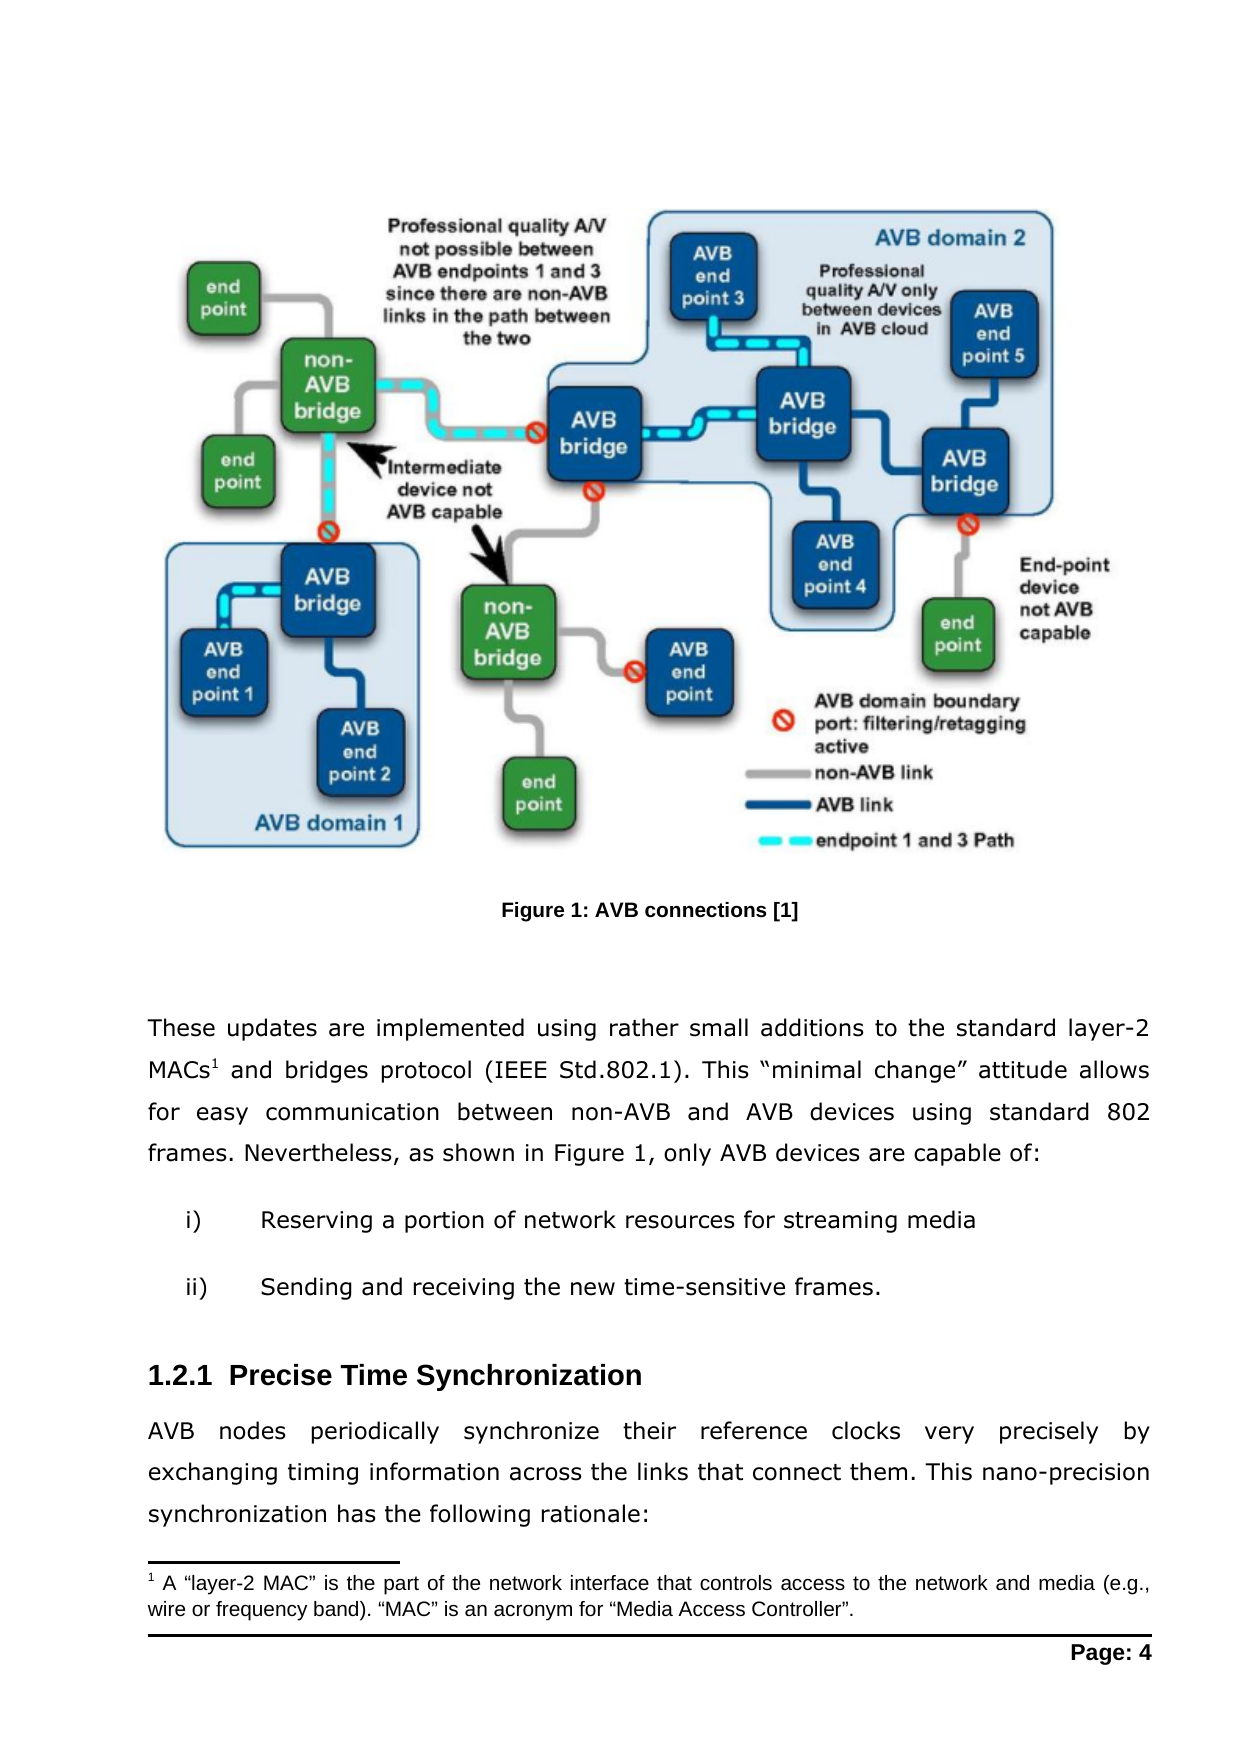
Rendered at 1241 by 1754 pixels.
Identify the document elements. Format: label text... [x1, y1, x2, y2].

subtitle Precise Time Synchronization [148, 1358, 1152, 1391]
text AVB nodes periodically synchronize their reference clocks very precisely by exchanging timing information across the links that connect them. This nano-precision synchronization has the following rationale: [148, 1416, 1152, 1527]
text These updates are implemented using rather small additions to the standard layer-2 MACs and bridges protocol (IEEE Std.802.1). This “minimal change” attitude allows for easy communication between non-AVB and AVB devices using standard 802 frames. Nevertheless, as shown in Figure 1, only AVB devices are capable of: [148, 1014, 1152, 1167]
picture [162, 208, 1138, 860]
list Sending and receiving the new time-sensitive frames. [185, 1272, 1152, 1300]
text Figure 1: AVB connections [1] [148, 898, 1152, 922]
list Reserving a portion of network resources for streaming media [185, 1206, 1152, 1233]
